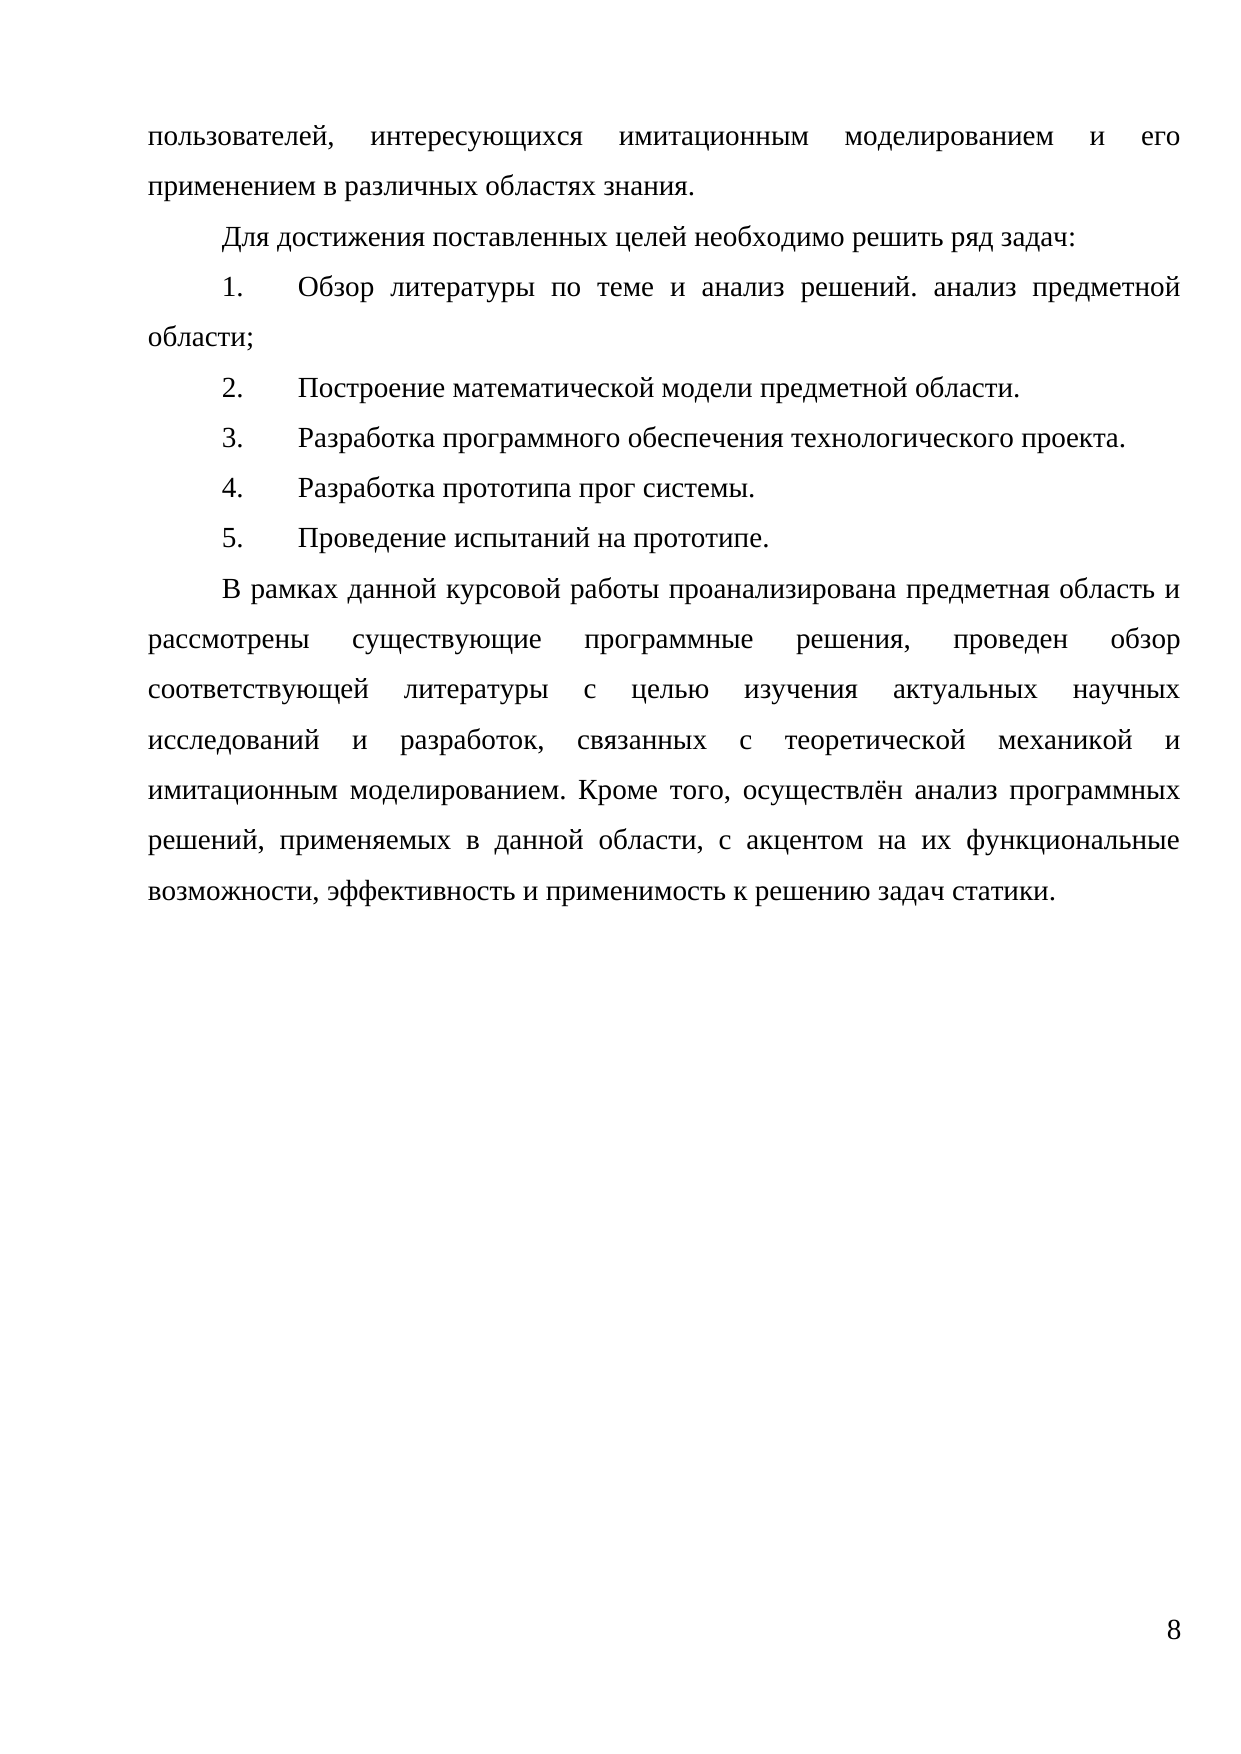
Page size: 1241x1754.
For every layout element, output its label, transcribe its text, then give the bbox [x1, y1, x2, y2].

list Разработка прототипа прог системы. [148, 470, 1181, 504]
list Проведение испытаний на прототипе. [148, 521, 1181, 554]
text В рамках данной курсовой работы проанализирована предметная область и рассмотрены существующие программные решения, проведен обзор соответствующей литературы с целью изучения актуальных научных исследований и разработок, связанных с теоретической механикой и имитационным моделированием. Кроме того, осуществлён анализ программных решений, применяемых в данной области, с акцентом на их функциональные возможности, эффективность и применимость к решению задач статики. [148, 571, 1181, 906]
list Обзор литературы по теме и анализ решений. анализ предметной области; [148, 269, 1181, 353]
list Построение математической модели предметной области. [148, 370, 1181, 403]
list Разработка программного обеспечения технологического проекта. [148, 420, 1181, 453]
text Для достижения поставленных целей необходимо решить ряд задач: [148, 219, 1181, 252]
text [148, 118, 1181, 202]
